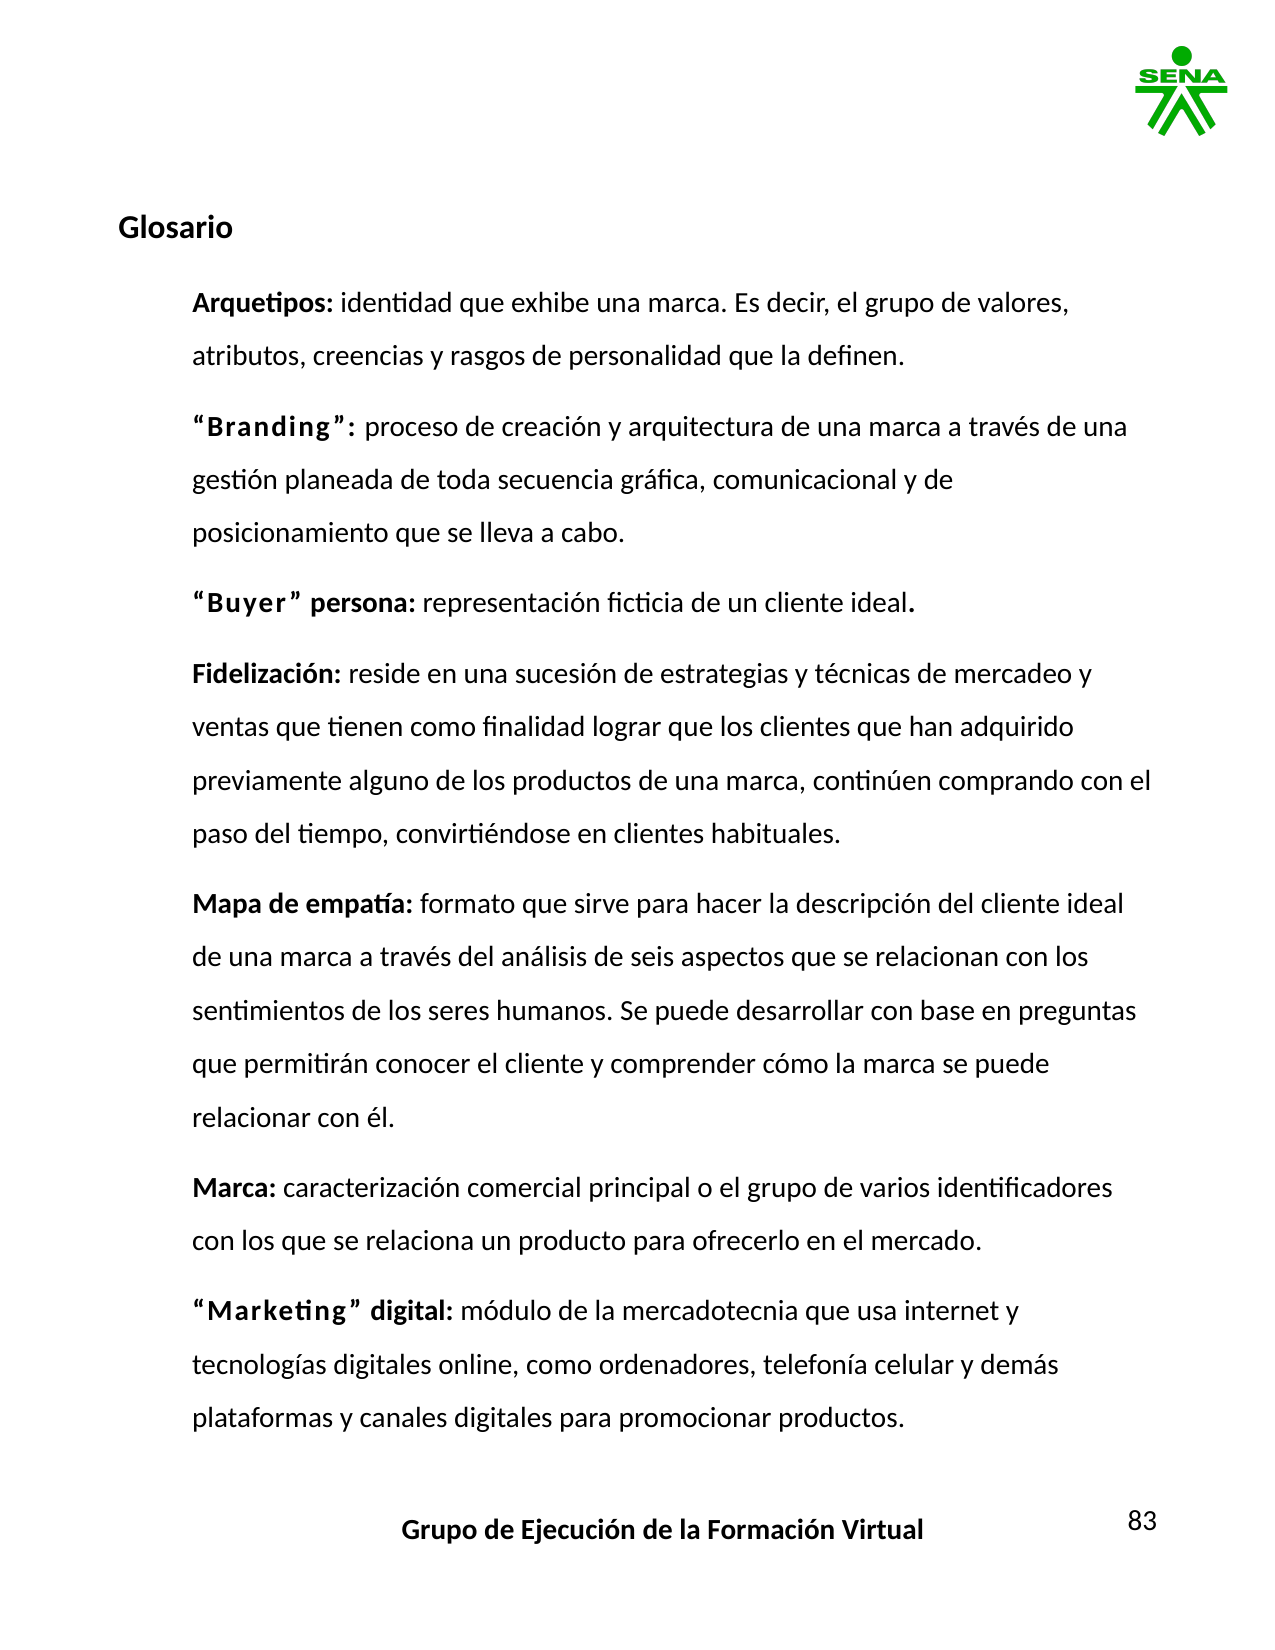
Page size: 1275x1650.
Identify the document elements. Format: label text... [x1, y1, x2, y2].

picture [1135, 46, 1228, 136]
text Arquetipos: identidad que exhibe una marca. Es decir, el grupo de valores, atributos, creencias y rasgos de personalidad que la definen. [192, 284, 1157, 373]
text “Marketing” digital: módulo de la mercadotecnia que usa internet y tecnologías digitales online, como ordenadores, telefonía celular y demás plataformas y canales digitales para promocionar productos. [192, 1292, 1157, 1435]
text Marca: caracterización comercial principal o el grupo de varios identificadores con los que se relaciona un producto para ofrecerlo en el mercado. [192, 1169, 1157, 1258]
text “Branding”: proceso de creación y arquitectura de una marca a través de una gestión planeada de toda secuencia gráfica, comunicacional y de posicionamiento que se lleva a cabo. [192, 408, 1157, 550]
text Mapa de empatía: formato que sirve para hacer la descripción del cliente ideal de una marca a través del análisis de seis aspectos que se relacionan con los sentimientos de los seres humanos. Se puede desarrollar con base en preguntas que permitirán conocer el cliente y comprender cómo la marca se puede relacionar con él. [192, 885, 1157, 1134]
text Fidelización: reside en una sucesión de estrategias y técnicas de mercadeo y ventas que tienen como finalidad lograr que los clientes que han adquirido previamente alguno de los productos de una marca, continúen comprando con el paso del tiempo, convirtiéndose en clientes habituales. [192, 655, 1157, 851]
text “Buyer” persona: representación ficticia de un cliente ideal. [118, 584, 1157, 620]
text Glosario [118, 206, 1157, 247]
